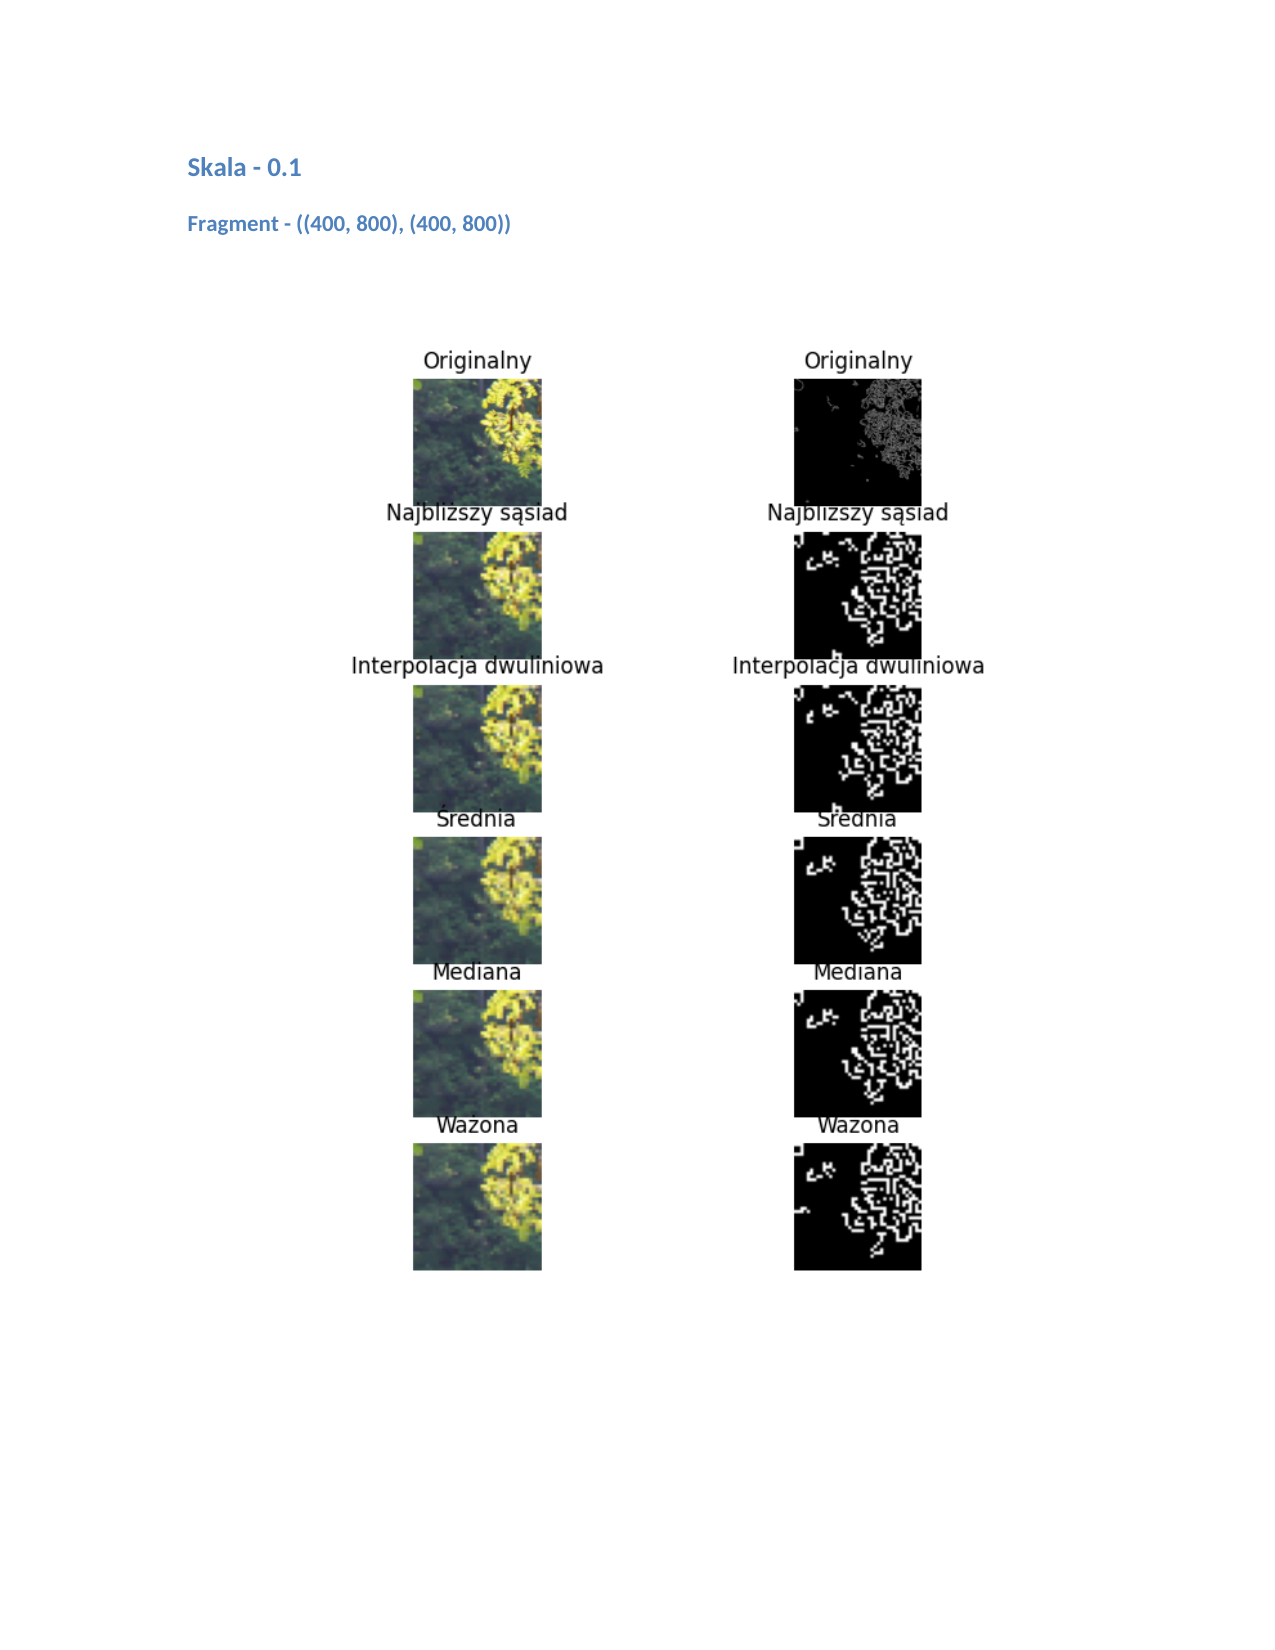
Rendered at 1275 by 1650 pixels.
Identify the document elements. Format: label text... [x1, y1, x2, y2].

subtitle Skala - 0.1 [187, 150, 1087, 183]
picture [206, 241, 1107, 1398]
subtitle Fragment - ((400, 800), (400, 800)) [187, 209, 1087, 237]
